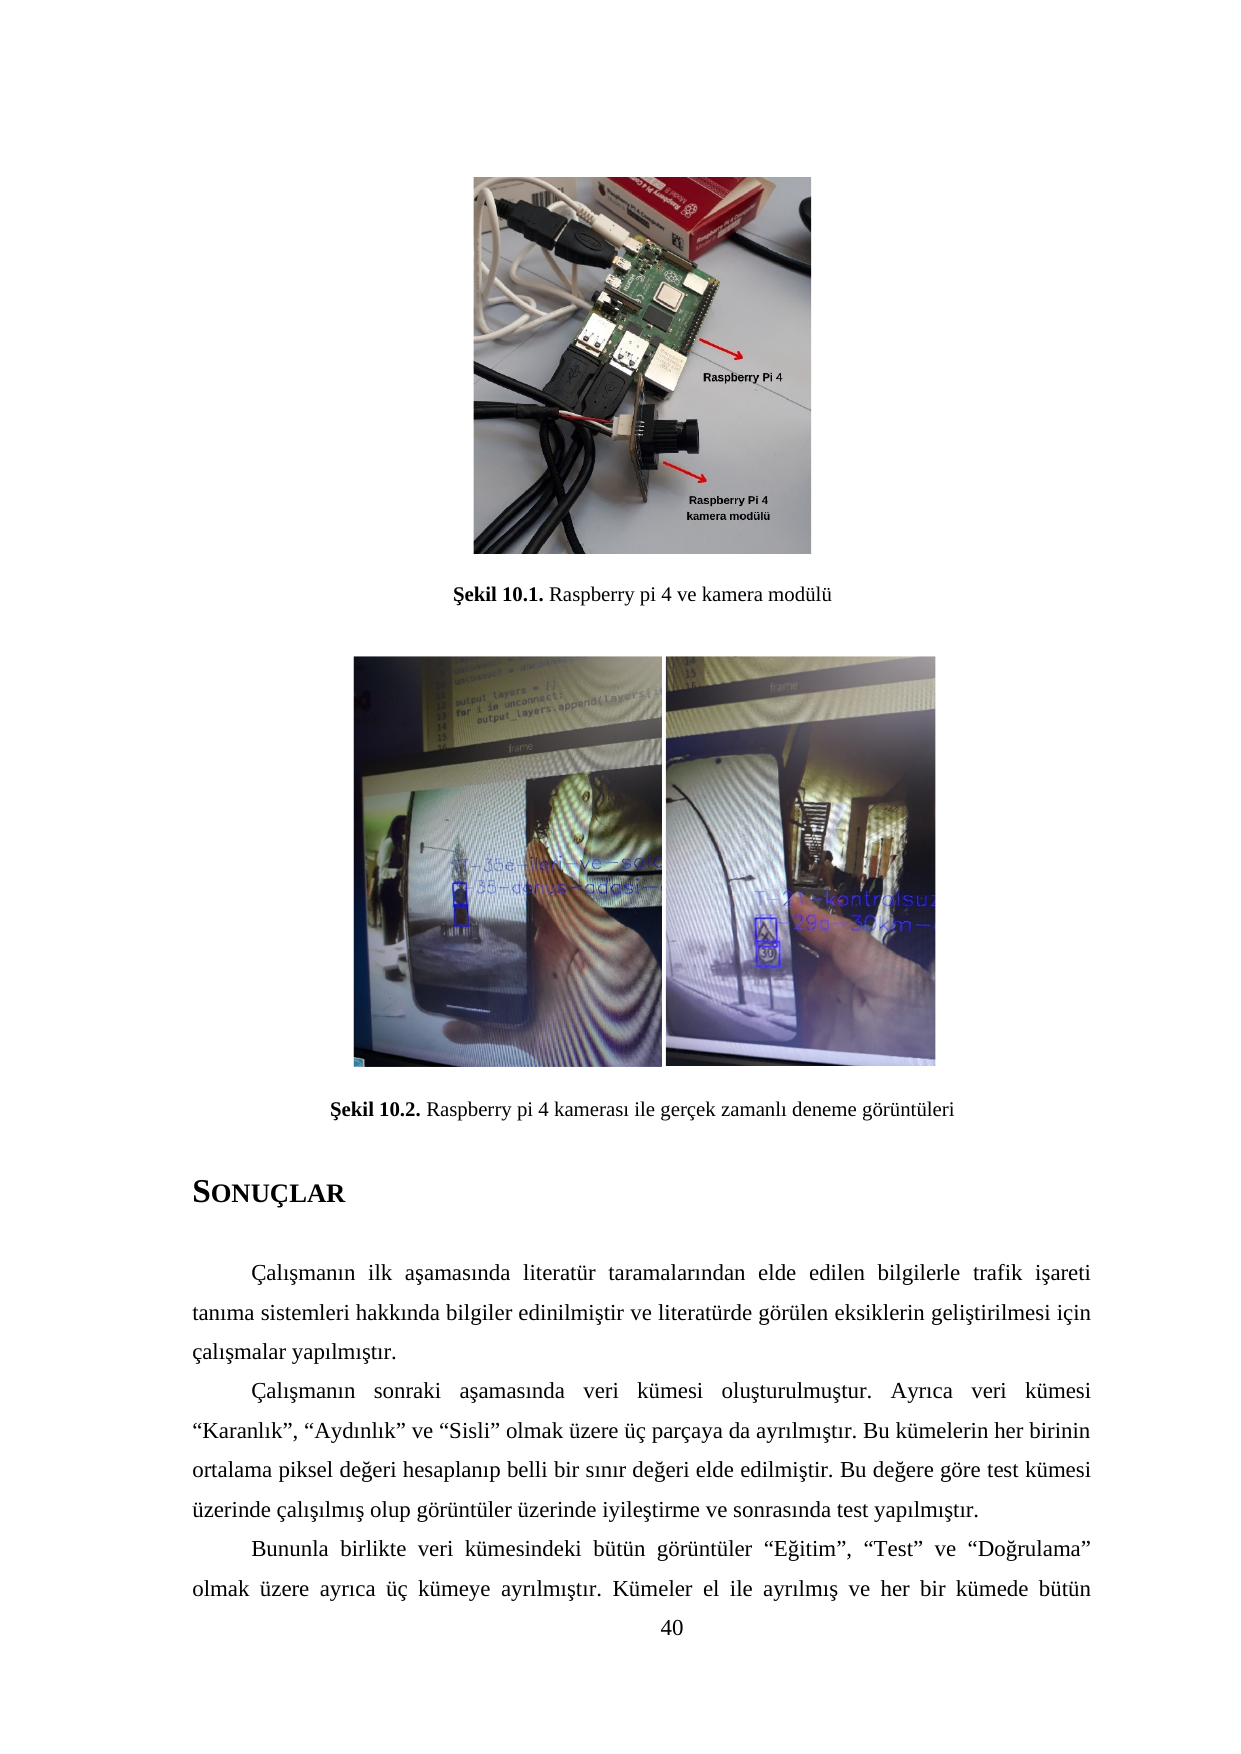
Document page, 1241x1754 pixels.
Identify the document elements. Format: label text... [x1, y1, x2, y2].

text Şekil 10.2. Raspberry pi 4 kamerası ile gerçek zamanlı deneme görüntüleri [192, 1097, 1092, 1121]
picture [354, 657, 662, 1066]
text Çalışmanın sonraki aşamasında veri kümesi oluşturulmuştur. Ayrıca veri kümesi “Karanlık”, “Aydınlık” ve “Sisli” olmak üzere üç parçaya da ayrılmıştır. Bu kümelerin her birinin ortalama piksel değeri hesaplanıp belli bir sınır değeri elde edilmiştir. Bu değere göre test kümesi üzerinde çalışılmış olup görüntüler üzerinde iyileştirme ve sonrasında test yapılmıştır. [192, 1378, 1092, 1522]
picture [473, 177, 812, 554]
text Sonuçlar [192, 1171, 1092, 1209]
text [192, 1536, 1092, 1601]
text Çalışmanın ilk aşamasında literatür taramalarından elde edilen bilgilerle trafik işareti tanıma sistemleri hakkında bilgiler edinilmiştir ve literatürde görülen eksiklerin geliştirilmesi için çalışmalar yapılmıştır. [192, 1259, 1092, 1364]
text Şekil 10.1. Raspberry pi 4 ve kamera modülü [192, 582, 1092, 606]
picture [666, 657, 936, 1066]
